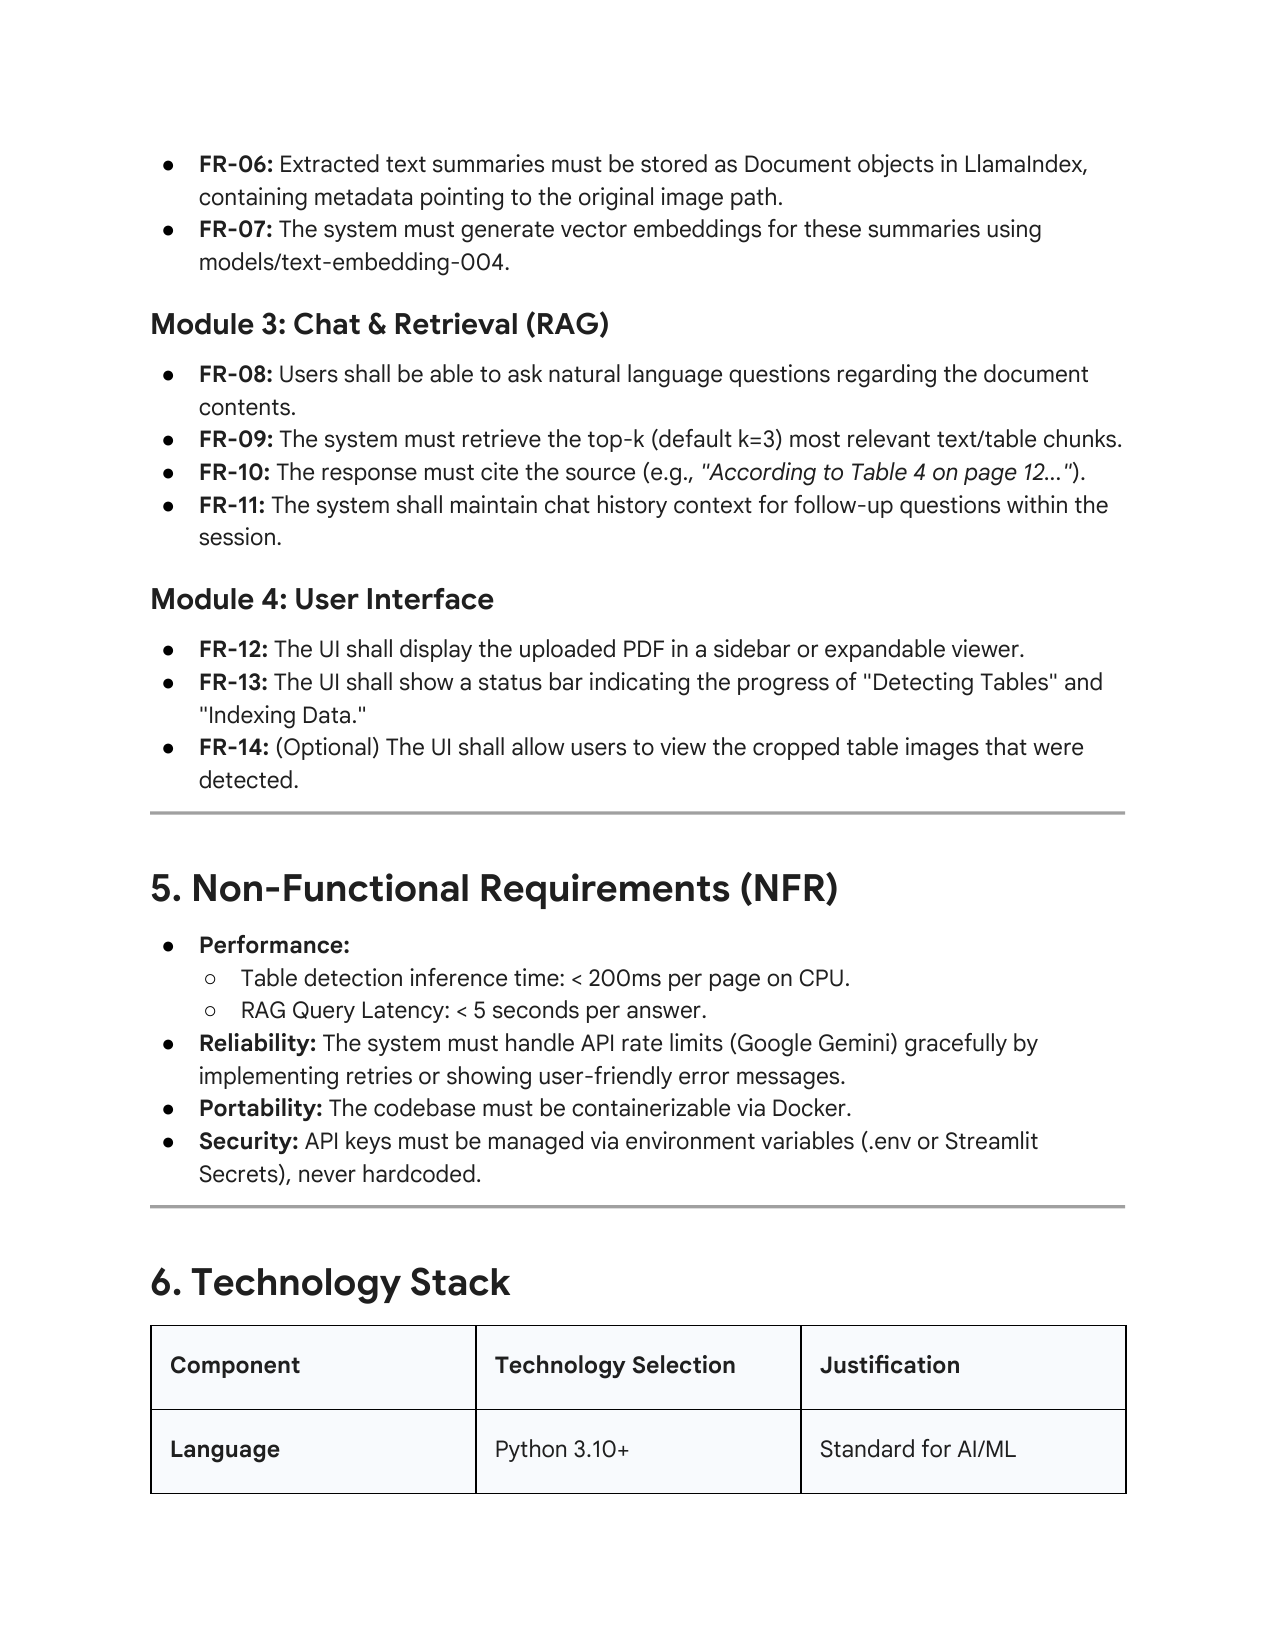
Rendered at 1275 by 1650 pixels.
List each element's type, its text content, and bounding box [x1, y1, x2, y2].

list Table detection inference time: < 200ms per page on CPU. [203, 964, 1125, 992]
list Reliability: The system must handle API rate limits (Google Gemini) gracefully by implementing retries or showing user-friendly error messages. [161, 1029, 1125, 1091]
list FR-08: Users shall be able to ask natural language questions regarding the document contents. [161, 360, 1125, 421]
list FR-12: The UI shall display the uploaded PDF in a sidebar or expandable viewer. [161, 635, 1125, 664]
table_header Justification [802, 1326, 1125, 1409]
list FR-11: The system shall maintain chat history context for follow-up questions within the session. [161, 491, 1125, 552]
subtitle Module 4: User Interface [150, 581, 1125, 618]
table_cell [802, 1410, 1125, 1493]
table_cell Language [152, 1410, 475, 1493]
list FR-13: The UI shall show a status bar indicating the progress of "Detecting Tables" and "Indexing Data." [161, 668, 1125, 729]
subtitle 5. Non-Functional Requirements (NFR) [150, 815, 1125, 912]
list FR-07: The system must generate vector embeddings for these summaries using models/text-embedding-004. [161, 215, 1125, 277]
list FR-06: Extracted text summaries must be stored as Document objects in LlamaIndex, containing metadata pointing to the original image path. [161, 150, 1125, 211]
list RAG Query Latency: < 5 seconds per answer. [203, 996, 1125, 1025]
list FR-09: The system must retrieve the top-k (default k=3) most relevant text/table chunks. [161, 425, 1125, 454]
table_cell Python 3.10+ [477, 1410, 800, 1493]
list Security: API keys must be managed via environment variables (.env or Streamlit Secrets), never hardcoded. [161, 1127, 1125, 1189]
list FR-14: (Optional) The UI shall allow users to view the cropped table images that were detected. [161, 733, 1125, 795]
table_header Component [152, 1326, 475, 1409]
list Performance: [161, 931, 1125, 960]
table_header Technology Selection [477, 1326, 800, 1409]
list FR-10: The response must cite the source (e.g., "According to Table 4 on page 12..."). [161, 458, 1125, 487]
subtitle Module 3: Chat & Retrieval (RAG) [150, 306, 1125, 342]
subtitle 6. Technology Stack [150, 1209, 1125, 1306]
list Portability: The codebase must be containerizable via Docker. [161, 1094, 1125, 1123]
